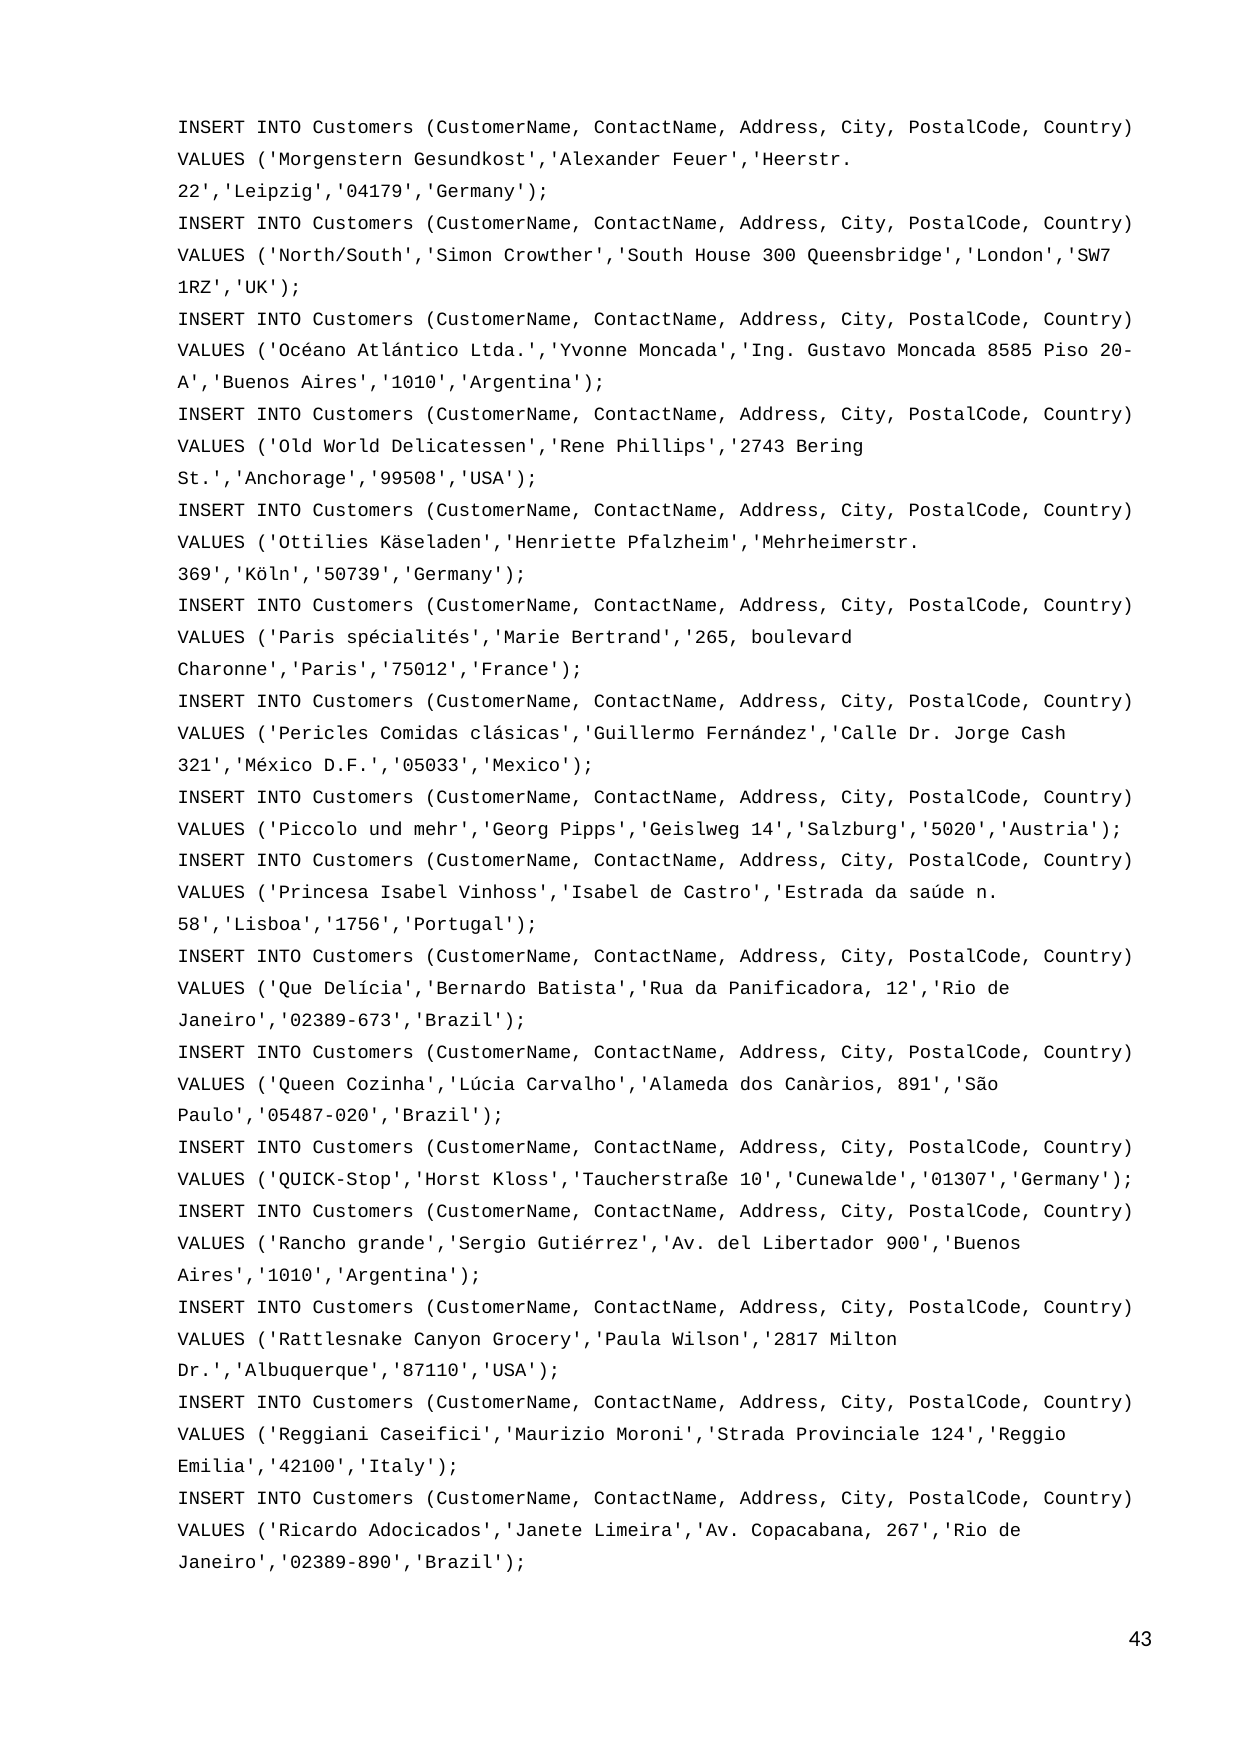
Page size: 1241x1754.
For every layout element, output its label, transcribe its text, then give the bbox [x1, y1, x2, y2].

text INSERT INTO Customers (CustomerName, ContactName, Address, City, PostalCode, Country) VALUES ('North/South','Simon Crowther','South House 300 Queensbridge','London','SW7 1RZ','UK'); [177, 214, 1152, 299]
text INSERT INTO Customers (CustomerName, ContactName, Address, City, PostalCode, Country) VALUES ('Pericles Comidas clásicas','Guillermo Fernández','Calle Dr. Jorge Cash 321','México D.F.','05033','Mexico'); [177, 692, 1152, 777]
text INSERT INTO Customers (CustomerName, ContactName, Address, City, PostalCode, Country) VALUES ('Piccolo und mehr','Georg Pipps','Geislweg 14','Salzburg','5020','Austria'); [177, 787, 1152, 841]
text INSERT INTO Customers (CustomerName, ContactName, Address, City, PostalCode, Country) VALUES ('Princesa Isabel Vinhoss','Isabel de Castro','Estrada da saúde n. 58','Lisboa','1756','Portugal'); [177, 851, 1152, 936]
text INSERT INTO Customers (CustomerName, ContactName, Address, City, PostalCode, Country) VALUES ('Que Delícia','Bernardo Batista','Rua da Panificadora, 12','Rio de Janeiro','02389-673','Brazil'); [177, 947, 1152, 1032]
text INSERT INTO Customers (CustomerName, ContactName, Address, City, PostalCode, Country) VALUES ('Ottilies Käseladen','Henriette Pfalzheim','Mehrheimerstr. 369','Köln','50739','Germany'); [177, 501, 1152, 586]
text INSERT INTO Customers (CustomerName, ContactName, Address, City, PostalCode, Country) VALUES ('Reggiani Caseifici','Maurizio Moroni','Strada Provinciale 124','Reggio Emilia','42100','Italy'); [177, 1393, 1152, 1478]
text INSERT INTO Customers (CustomerName, ContactName, Address, City, PostalCode, Country) VALUES ('Old World Delicatessen','Rene Phillips','2743 Bering St.','Anchorage','99508','USA'); [177, 405, 1152, 490]
text INSERT INTO Customers (CustomerName, ContactName, Address, City, PostalCode, Country) VALUES ('Paris spécialités','Marie Bertrand','265, boulevard Charonne','Paris','75012','France'); [177, 596, 1152, 681]
text INSERT INTO Customers (CustomerName, ContactName, Address, City, PostalCode, Country) VALUES ('Rattlesnake Canyon Grocery','Paula Wilson','2817 Milton Dr.','Albuquerque','87110','USA'); [177, 1297, 1152, 1382]
text INSERT INTO Customers (CustomerName, ContactName, Address, City, PostalCode, Country) VALUES ('Ricardo Adocicados','Janete Limeira','Av. Copacabana, 267','Rio de Janeiro','02389-890','Brazil'); [177, 1489, 1152, 1574]
text INSERT INTO Customers (CustomerName, ContactName, Address, City, PostalCode, Country) VALUES ('Queen Cozinha','Lúcia Carvalho','Alameda dos Canàrios, 891','São Paulo','05487-020','Brazil'); [177, 1042, 1152, 1127]
text INSERT INTO Customers (CustomerName, ContactName, Address, City, PostalCode, Country) VALUES ('Océano Atlántico Ltda.','Yvonne Moncada','Ing. Gustavo Moncada 8585 Piso 20-A','Buenos Aires','1010','Argentina'); [177, 309, 1152, 394]
text INSERT INTO Customers (CustomerName, ContactName, Address, City, PostalCode, Country) VALUES ('Rancho grande','Sergio Gutiérrez','Av. del Libertador 900','Buenos Aires','1010','Argentina'); [177, 1202, 1152, 1287]
text INSERT INTO Customers (CustomerName, ContactName, Address, City, PostalCode, Country) VALUES ('Morgenstern Gesundkost','Alexander Feuer','Heerstr. 22','Leipzig','04179','Germany'); [177, 118, 1152, 203]
text INSERT INTO Customers (CustomerName, ContactName, Address, City, PostalCode, Country) VALUES ('QUICK-Stop','Horst Kloss','Taucherstraße 10','Cunewalde','01307','Germany'); [177, 1138, 1152, 1191]
